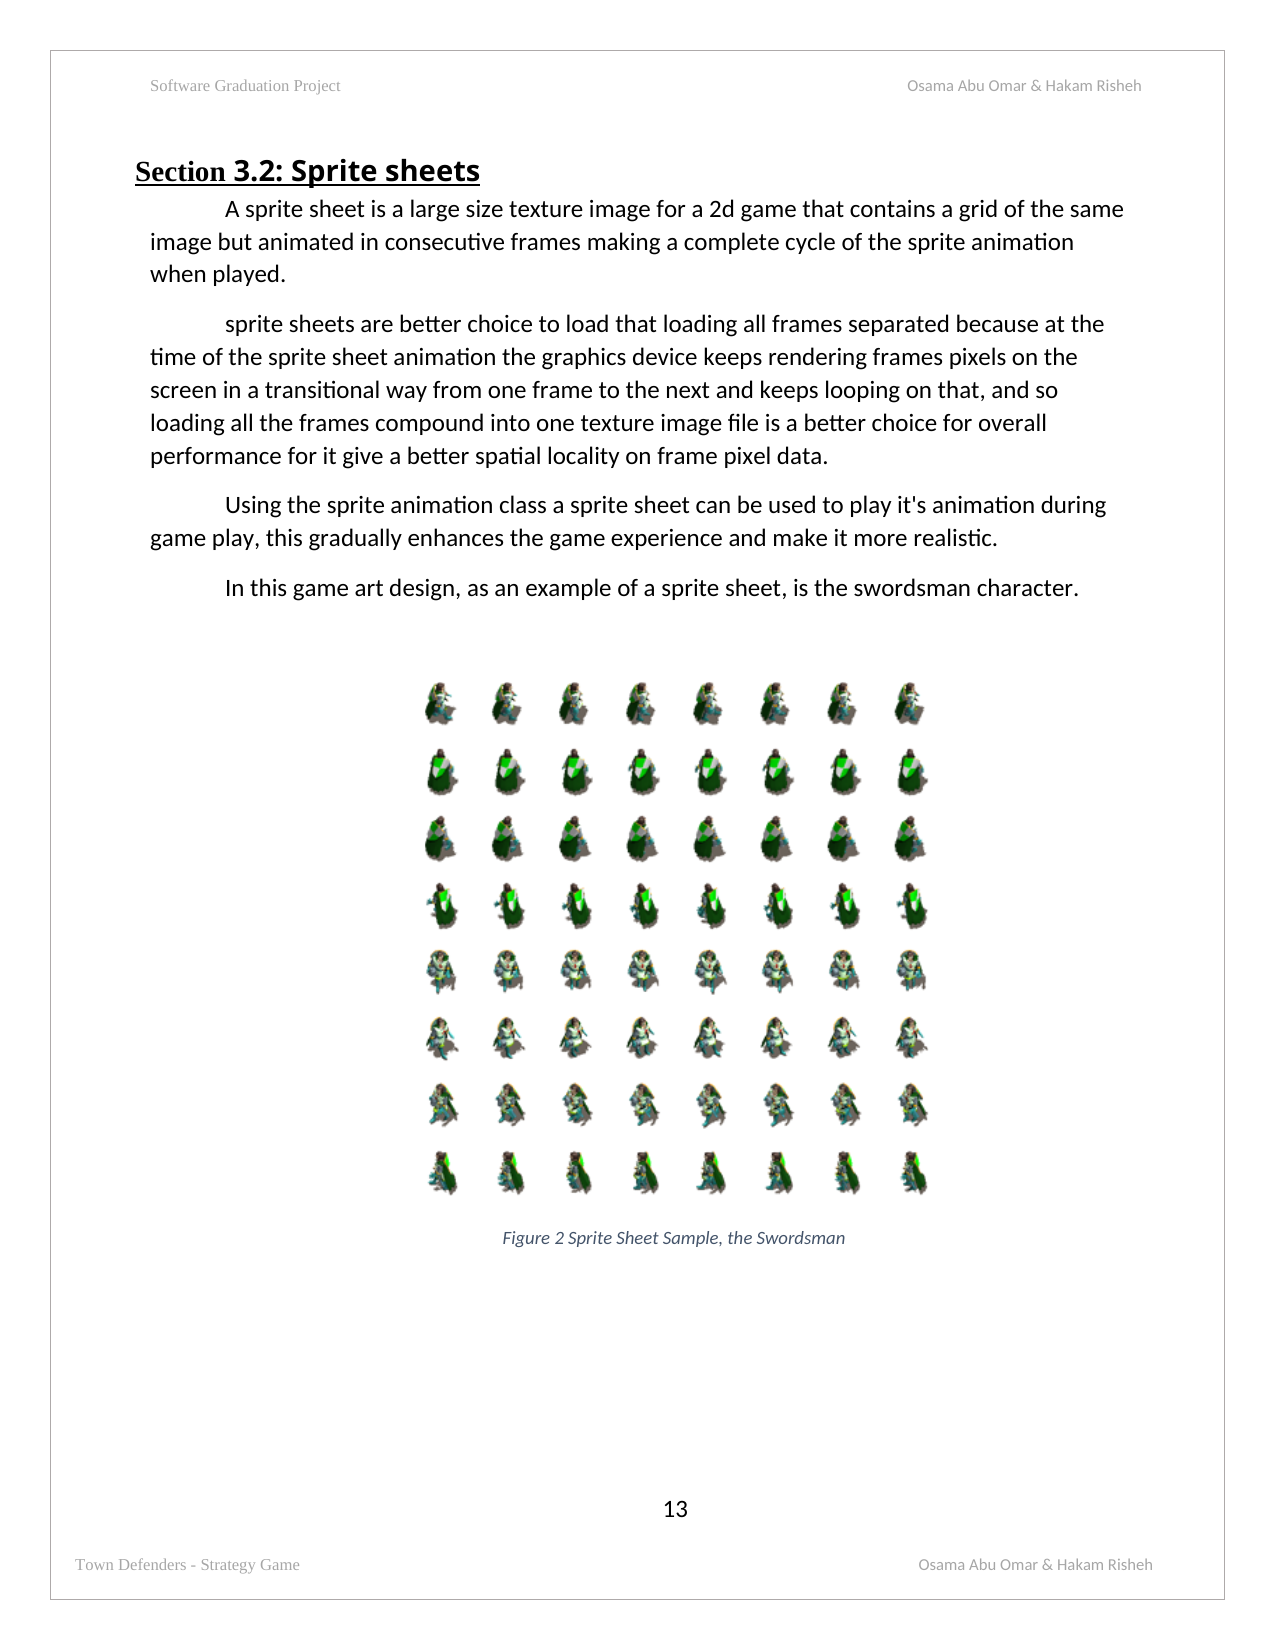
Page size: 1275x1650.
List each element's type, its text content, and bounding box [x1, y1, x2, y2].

text A sprite sheet is a large size texture image for a 2d game that contains a grid of the same image but animated in consecutive frames making a complete cycle of the sprite animation when played. [150, 193, 1125, 289]
text In this game art design, as an example of a sprite sheet, is the swordsman character. [150, 572, 1125, 602]
subtitle Section 3.2: Sprite sheets [60, 150, 1125, 190]
text Using the sprite animation class a sprite sheet can be used to play it's animation during game play, this gradually enhances the game experience and make it more realistic. [150, 489, 1125, 553]
text sprite sheets are better choice to load that loading all frames separated because at the time of the sprite sheet animation the graphics device keeps rendering frames pixels on the screen in a transitional way from one frame to the next and keeps looping on that, and so loading all the frames compound into one texture image file is a better choice for overall performance for it give a better spatial locality on frame pixel data. [150, 308, 1125, 470]
picture [407, 671, 943, 1207]
text Figure 2 Sprite Sheet Sample, the Swordsman [150, 1226, 1125, 1249]
